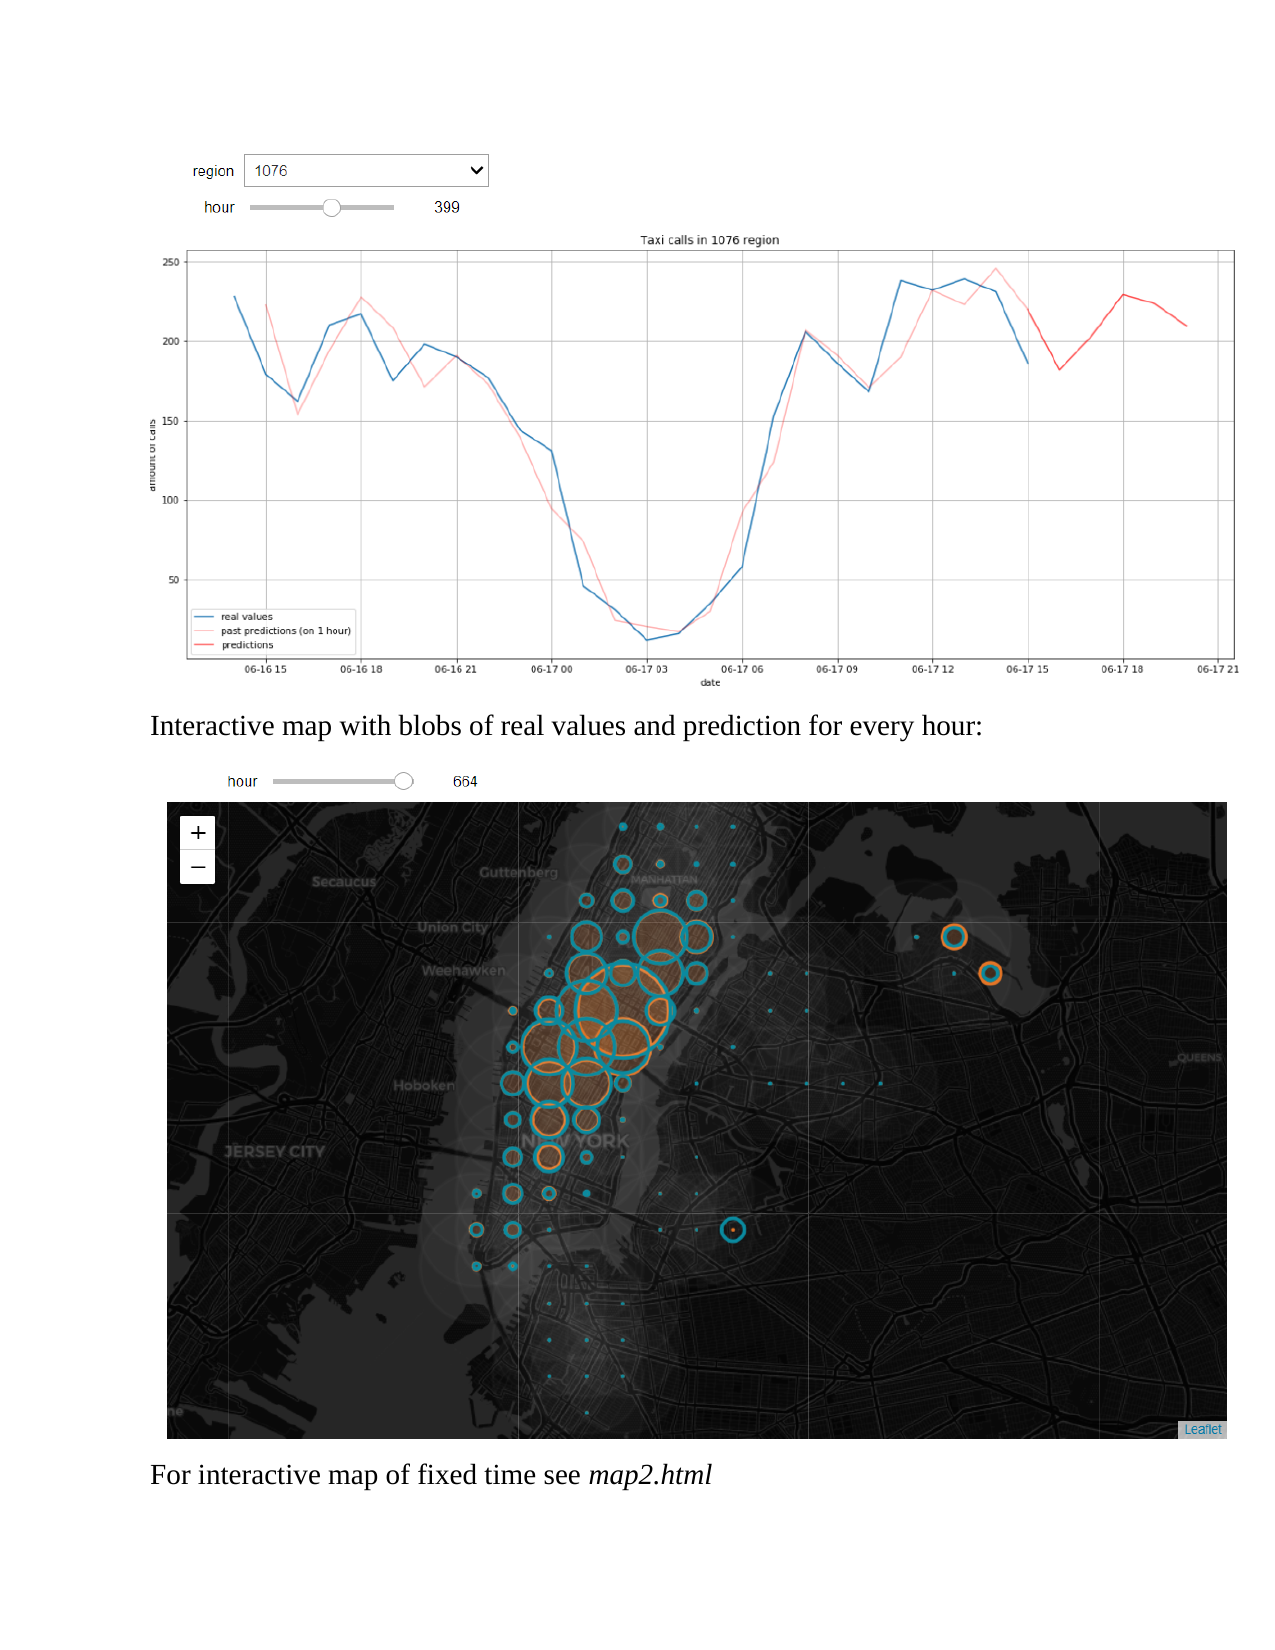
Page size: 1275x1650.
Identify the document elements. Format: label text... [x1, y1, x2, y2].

text Interactive map with blobs of real values and prediction for every hour: [150, 708, 1125, 741]
text For interactive map of fixed time see map2.html [150, 1457, 1125, 1491]
picture [150, 150, 1251, 694]
picture [150, 758, 1235, 1444]
